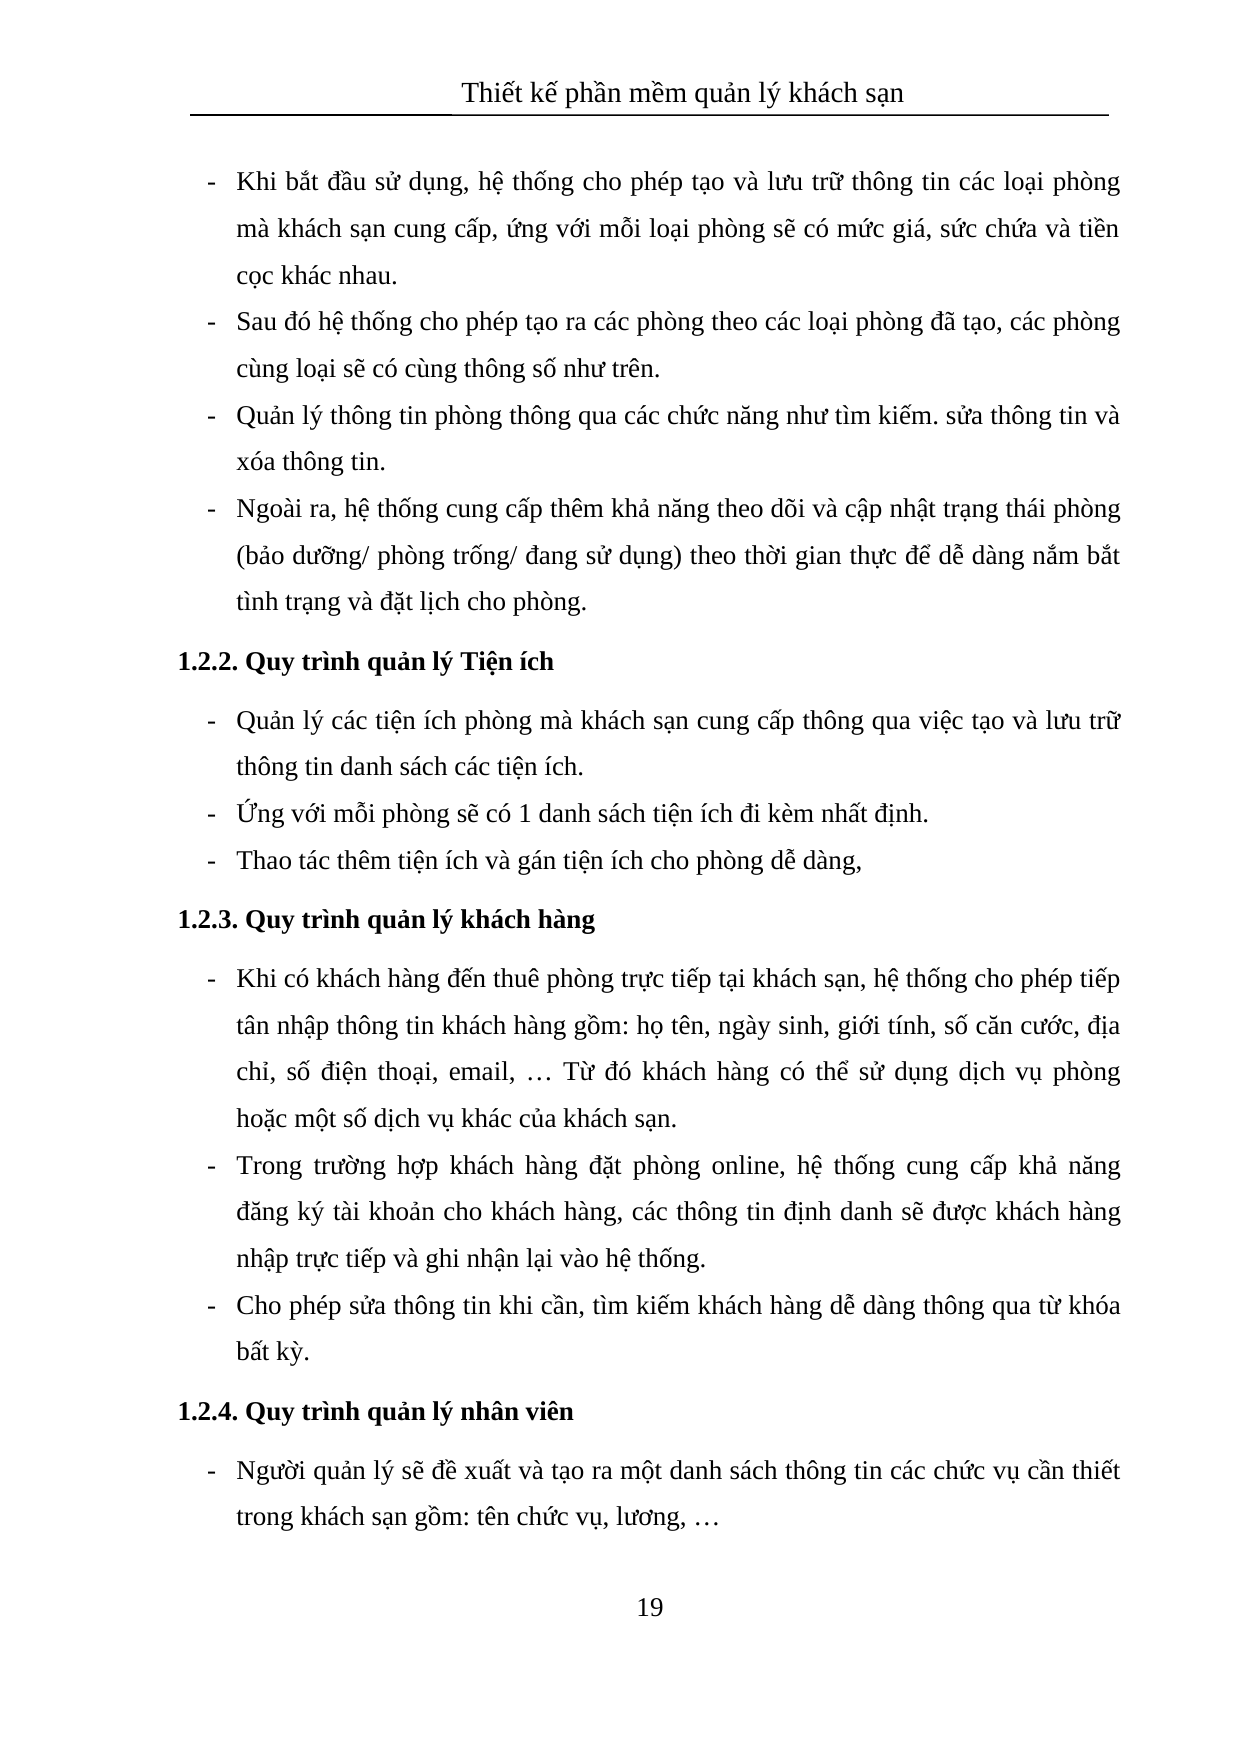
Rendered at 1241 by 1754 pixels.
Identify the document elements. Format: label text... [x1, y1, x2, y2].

list Ngoài ra, hệ thống cung cấp thêm khả năng theo dõi và cập nhật trạng thái phòng (bảo dưỡng/ phòng trống/ đang sử dụng) theo thời gian thực để dễ dàng nắm bắt tình trạng và đặt lịch cho phòng. [207, 492, 1122, 617]
list Người quản lý sẽ đề xuất và tạo ra một danh sách thông tin các chức vụ cần thiết trong khách sạn gồm: tên chức vụ, lương, … [207, 1454, 1122, 1532]
list Khi có khách hàng đến thuê phòng trực tiếp tại khách sạn, hệ thống cho phép tiếp tân nhập thông tin khách hàng gồm: họ tên, ngày sinh, giới tính, số căn cước, địa chỉ, số điện thoại, email, … Từ đó khách hàng có thể sử dụng dịch vụ phòng hoặc một số dịch vụ khác của khách sạn. [207, 962, 1122, 1133]
list Quản lý thông tin phòng thông qua các chức năng như tìm kiếm. sửa thông tin và xóa thông tin. [207, 399, 1122, 477]
list Thao tác thêm tiện ích và gán tiện ích cho phòng dễ dàng, [207, 844, 1122, 875]
list Sau đó hệ thống cho phép tạo ra các phòng theo các loại phòng đã tạo, các phòng cùng loại sẽ có cùng thông số như trên. [207, 306, 1122, 383]
list Ứng với mỗi phòng sẽ có 1 danh sách tiện ích đi kèm nhất định. [207, 797, 1122, 828]
text Quy trình quản lý Tiện ích [177, 645, 1122, 676]
list Trong trường hợp khách hàng đặt phòng online, hệ thống cung cấp khả năng đăng ký tài khoản cho khách hàng, các thông tin định danh sẽ được khách hàng nhập trực tiếp và ghi nhận lại vào hệ thống. [207, 1149, 1122, 1273]
text Quy trình quản lý khách hàng [177, 903, 1122, 934]
list Cho phép sửa thông tin khi cần, tìm kiếm khách hàng dễ dàng thông qua từ khóa bất kỳ. [207, 1289, 1122, 1367]
list Quản lý các tiện ích phòng mà khách sạn cung cấp thông qua việc tạo và lưu trữ thông tin danh sách các tiện ích. [207, 704, 1122, 782]
list Khi bắt đầu sử dụng, hệ thống cho phép tạo và lưu trữ thông tin các loại phòng mà khách sạn cung cấp, ứng với mỗi loại phòng sẽ có mức giá, sức chứa và tiền cọc khác nhau. [207, 166, 1122, 290]
text Quy trình quản lý nhân viên [177, 1395, 1122, 1426]
